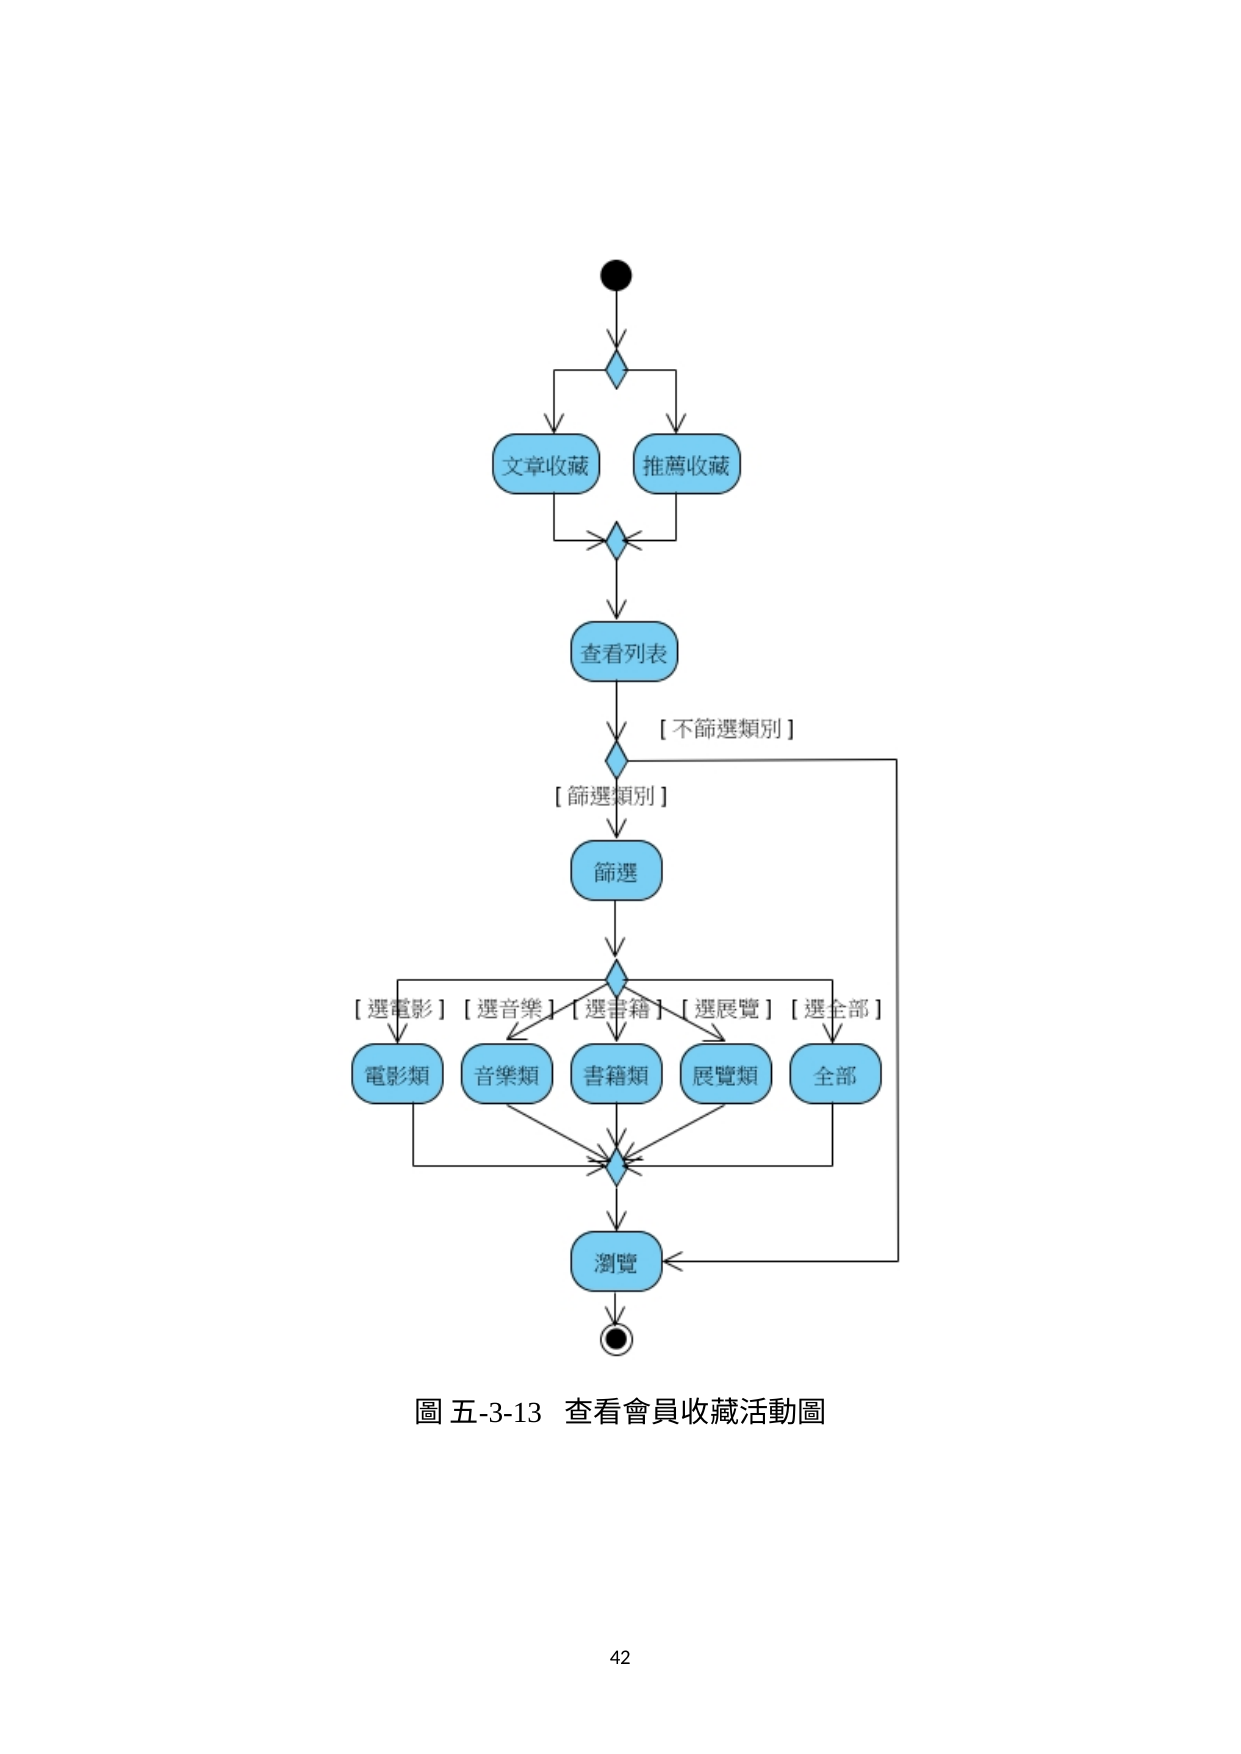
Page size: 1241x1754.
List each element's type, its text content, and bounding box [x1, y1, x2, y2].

text 查看會員收藏活動圖 [89, 1373, 1152, 1448]
picture [336, 247, 904, 1361]
